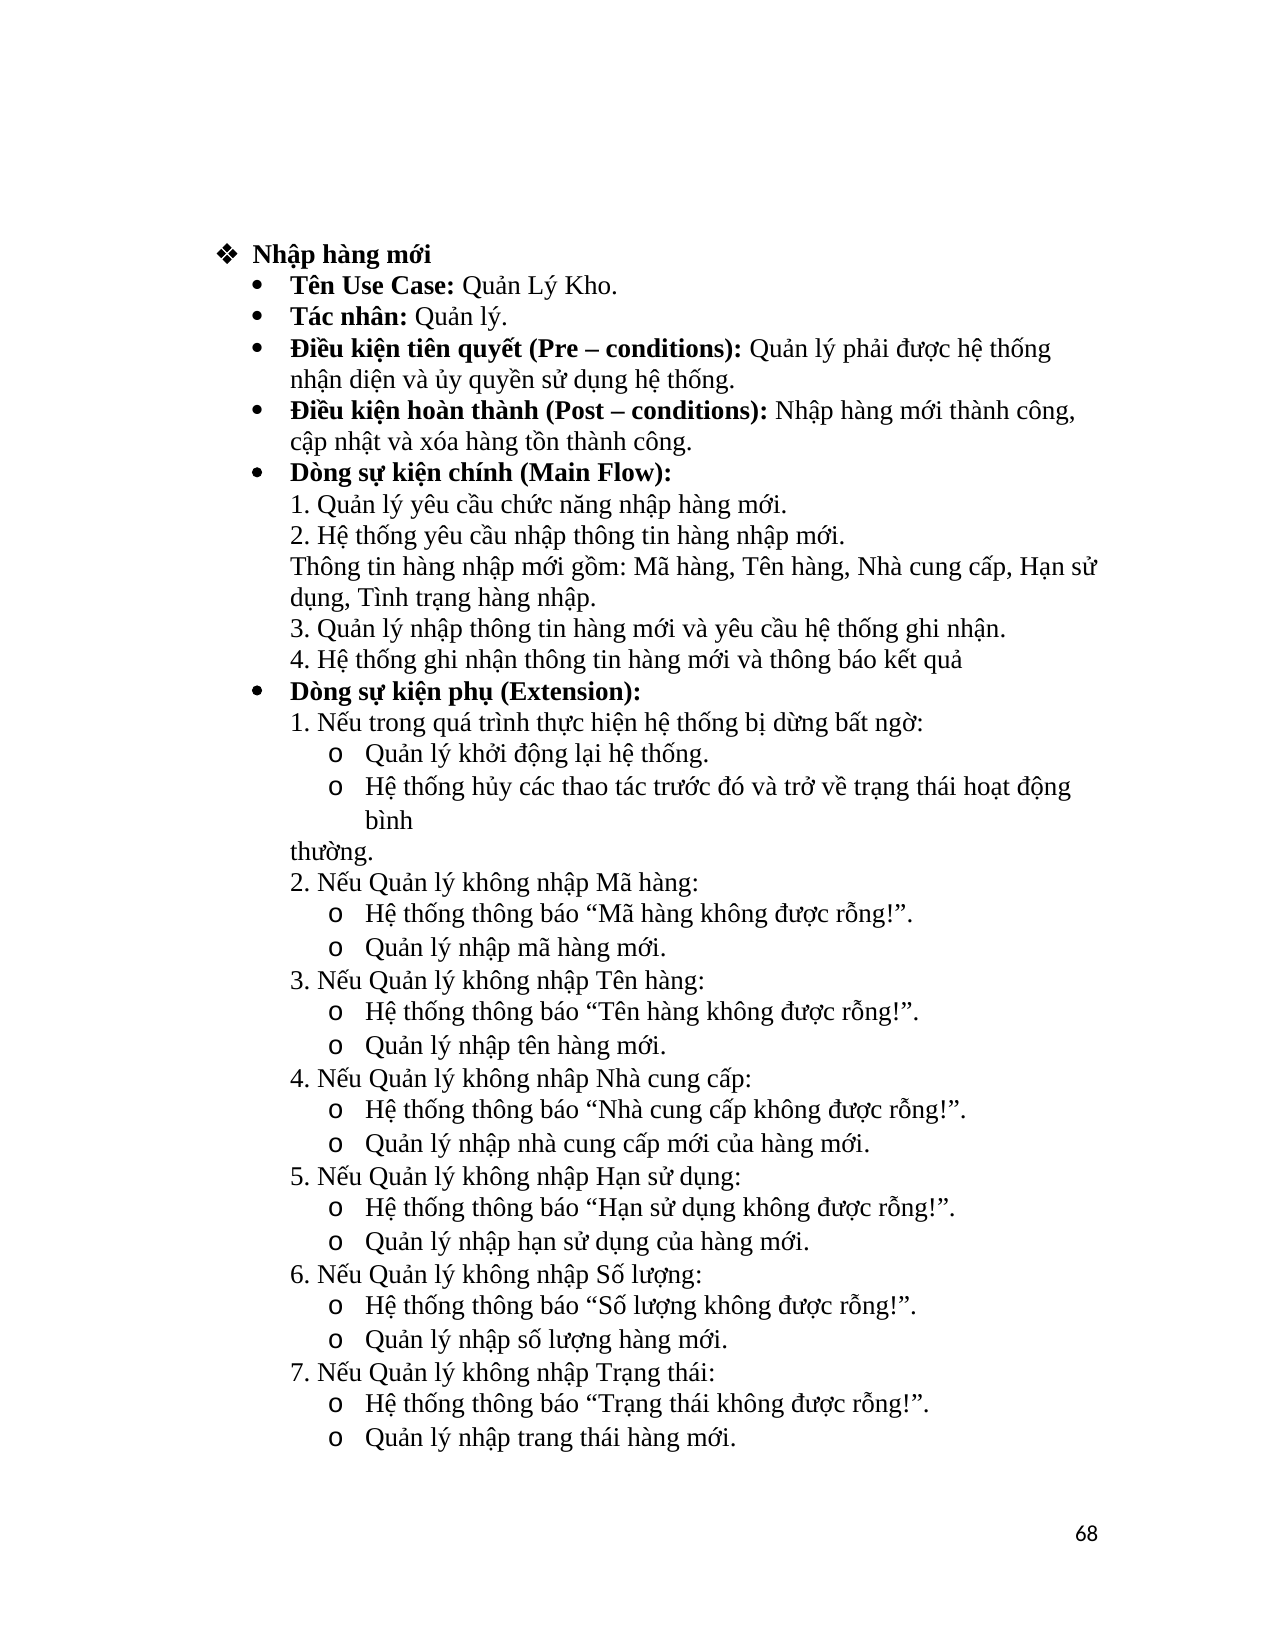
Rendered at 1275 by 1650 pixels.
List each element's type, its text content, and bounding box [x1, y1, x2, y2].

list Tên Use Case: Quản Lý Kho. [252, 269, 1098, 300]
text 1. Nếu trong quá trình thực hiện hệ thống bị dừng bất ngờ: [290, 706, 1098, 737]
list Quản lý nhập nhà cung cấp mới của hàng mới. [327, 1127, 1098, 1160]
list Điều kiện tiên quyết (Pre – conditions): Quản lý phải được hệ thống nhận diện và ủy quyền sử dụng hệ thống. [252, 332, 1098, 394]
list Điều kiện hoàn thành (Post – conditions): Nhập hàng mới thành công, cập nhật và xóa hàng tồn thành công. [252, 394, 1098, 456]
text 2. Nếu Quản lý không nhập Mã hàng: [290, 866, 1098, 897]
text 5. Nếu Quản lý không nhập Hạn sử dụng: [290, 1160, 1098, 1191]
list Hệ thống hủy các thao tác trước đó và trở về trạng thái hoạt động bình [327, 770, 1098, 835]
text 2. Hệ thống yêu cầu nhập thông tin hàng nhập mới. [290, 519, 1098, 550]
list Quản lý nhập số lượng hàng mới. [327, 1323, 1098, 1356]
list Hệ thống thông báo “Số lượng không được rỗng!”. [327, 1289, 1098, 1323]
text 1. Quản lý yêu cầu chức năng nhập hàng mới. [290, 488, 1098, 519]
text 3. Quản lý nhập thông tin hàng mới và yêu cầu hệ thống ghi nhận. [290, 612, 1098, 643]
list Nhập hàng mới [215, 238, 1098, 269]
text 4. Nếu Quản lý không nhâp Nhà cung cấp: [290, 1062, 1098, 1093]
list Quản lý khởi động lại hệ thống. [327, 737, 1098, 770]
list Quản lý nhập trang thái hàng mới. [327, 1421, 1098, 1454]
list Hệ thống thông báo “Trạng thái không được rỗng!”. [327, 1387, 1098, 1421]
list Hệ thống thông báo “Nhà cung cấp không được rỗng!”. [327, 1093, 1098, 1127]
list Dòng sự kiện chính (Main Flow): [252, 456, 1098, 488]
list Quản lý nhập mã hàng mới. [327, 931, 1098, 964]
list Hệ thống thông báo “Hạn sử dụng không được rỗng!”. [327, 1191, 1098, 1225]
list Quản lý nhập tên hàng mới. [327, 1029, 1098, 1062]
text 4. Hệ thống ghi nhận thông tin hàng mới và thông báo kết quả [290, 643, 1098, 674]
text 7. Nếu Quản lý không nhập Trạng thái: [290, 1356, 1098, 1387]
text thường. [290, 835, 1098, 866]
text 6. Nếu Quản lý không nhập Số lượng: [290, 1258, 1098, 1289]
list Hệ thống thông báo “Mã hàng không được rỗng!”. [327, 897, 1098, 931]
text 3. Nếu Quản lý không nhập Tên hàng: [290, 964, 1098, 995]
text Thông tin hàng nhập mới gồm: Mã hàng, Tên hàng, Nhà cung cấp, Hạn sử dụng, Tình trạng hàng nhập. [290, 550, 1098, 612]
list Dòng sự kiện phụ (Extension): [252, 674, 1098, 706]
list Quản lý nhập hạn sử dụng của hàng mới. [327, 1225, 1098, 1258]
list Hệ thống thông báo “Tên hàng không được rỗng!”. [327, 995, 1098, 1029]
list Tác nhân: Quản lý. [252, 300, 1098, 332]
